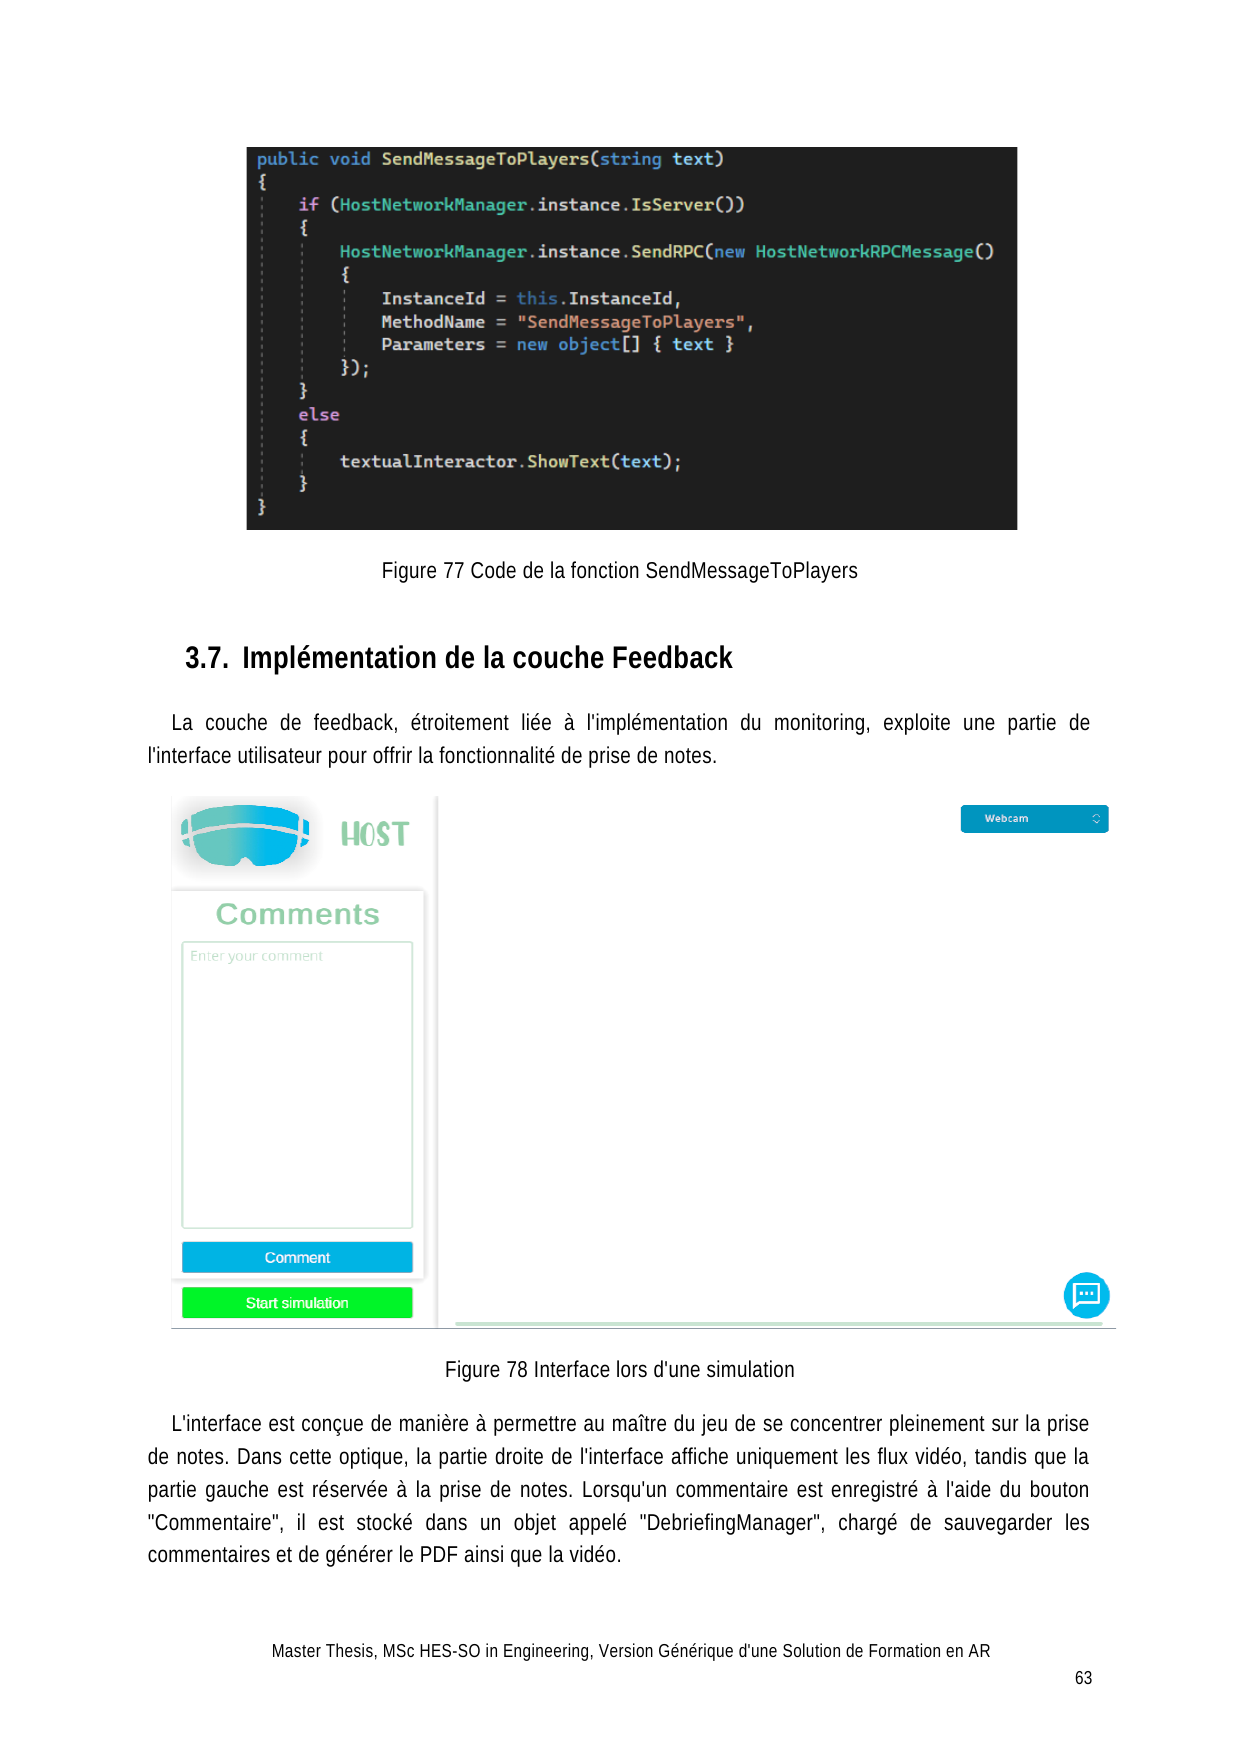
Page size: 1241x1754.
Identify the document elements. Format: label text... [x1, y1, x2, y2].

text Figure 77 Code de la fonction SendMessageToPlayers [148, 557, 1092, 583]
text Figure 78 Interface lors d'une simulation [148, 1356, 1092, 1382]
text L'interface est conçue de manière à permettre au maître du jeu de se concentrer pleinement sur la prise de notes. Dans cette optique, la partie droite de l'interface affiche uniquement les flux vidéo, tandis que la partie gauche est réservée à la prise de notes. Lorsqu'un commentaire est enregistré à l'aide du bouton "Commentaire", il est stocké dans un objet appelé "DebriefingManager", chargé de sauvegarder les commentaires et de générer le PDF ainsi que la vidéo. [148, 1410, 1092, 1568]
text La couche de feedback, étroitement liée à l'implémentation du monitoring, exploite une partie de l'interface utilisateur pour offrir la fonctionnalité de prise de notes. [148, 709, 1092, 768]
picture [246, 147, 1018, 530]
subtitle Implémentation de la couche Feedback [185, 639, 1092, 675]
picture [171, 796, 1117, 1329]
